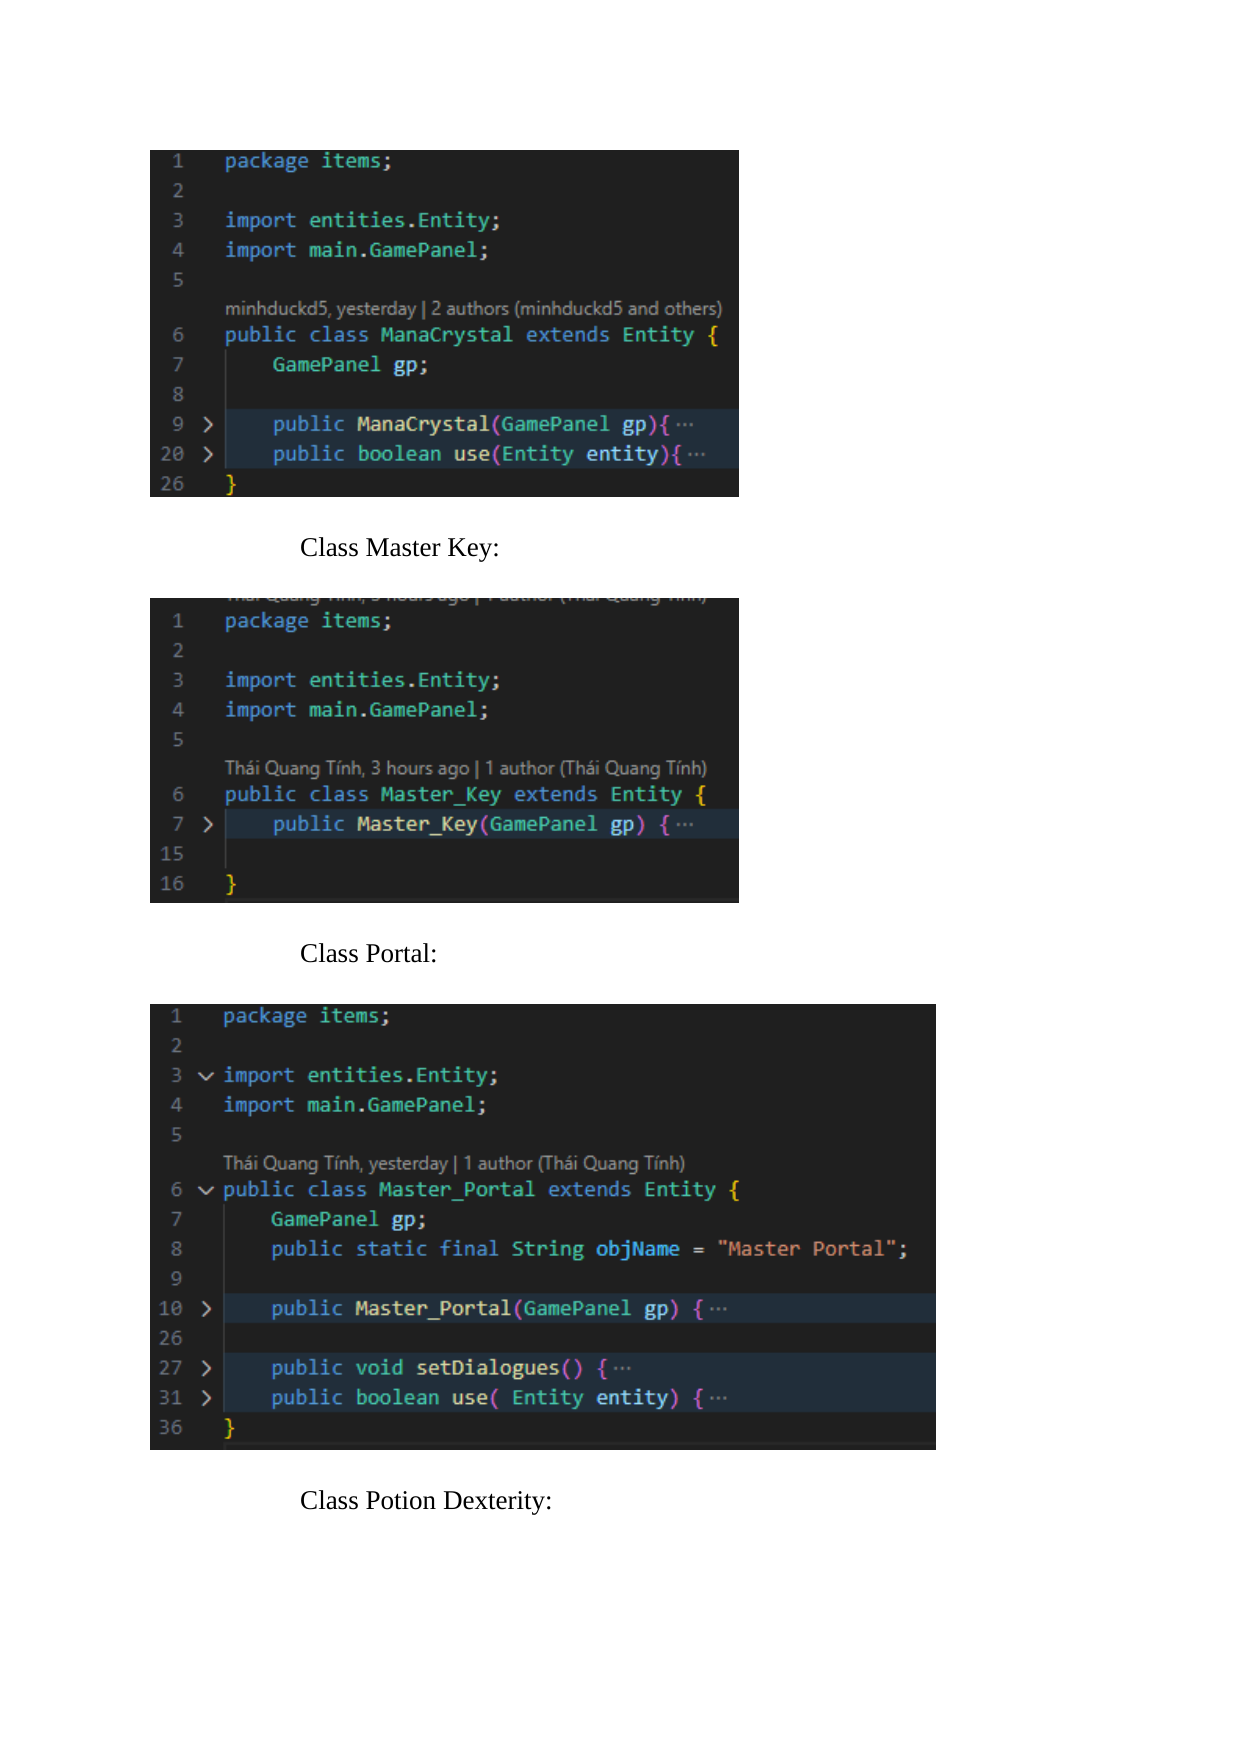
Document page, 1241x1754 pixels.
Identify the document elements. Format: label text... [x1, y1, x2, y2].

text Class Master Key: [225, 531, 1090, 562]
picture [150, 1004, 936, 1450]
picture [150, 598, 739, 903]
text Class Portal: [225, 937, 1090, 968]
text Class Potion Dexterity: [225, 1484, 1090, 1515]
picture [150, 150, 739, 497]
